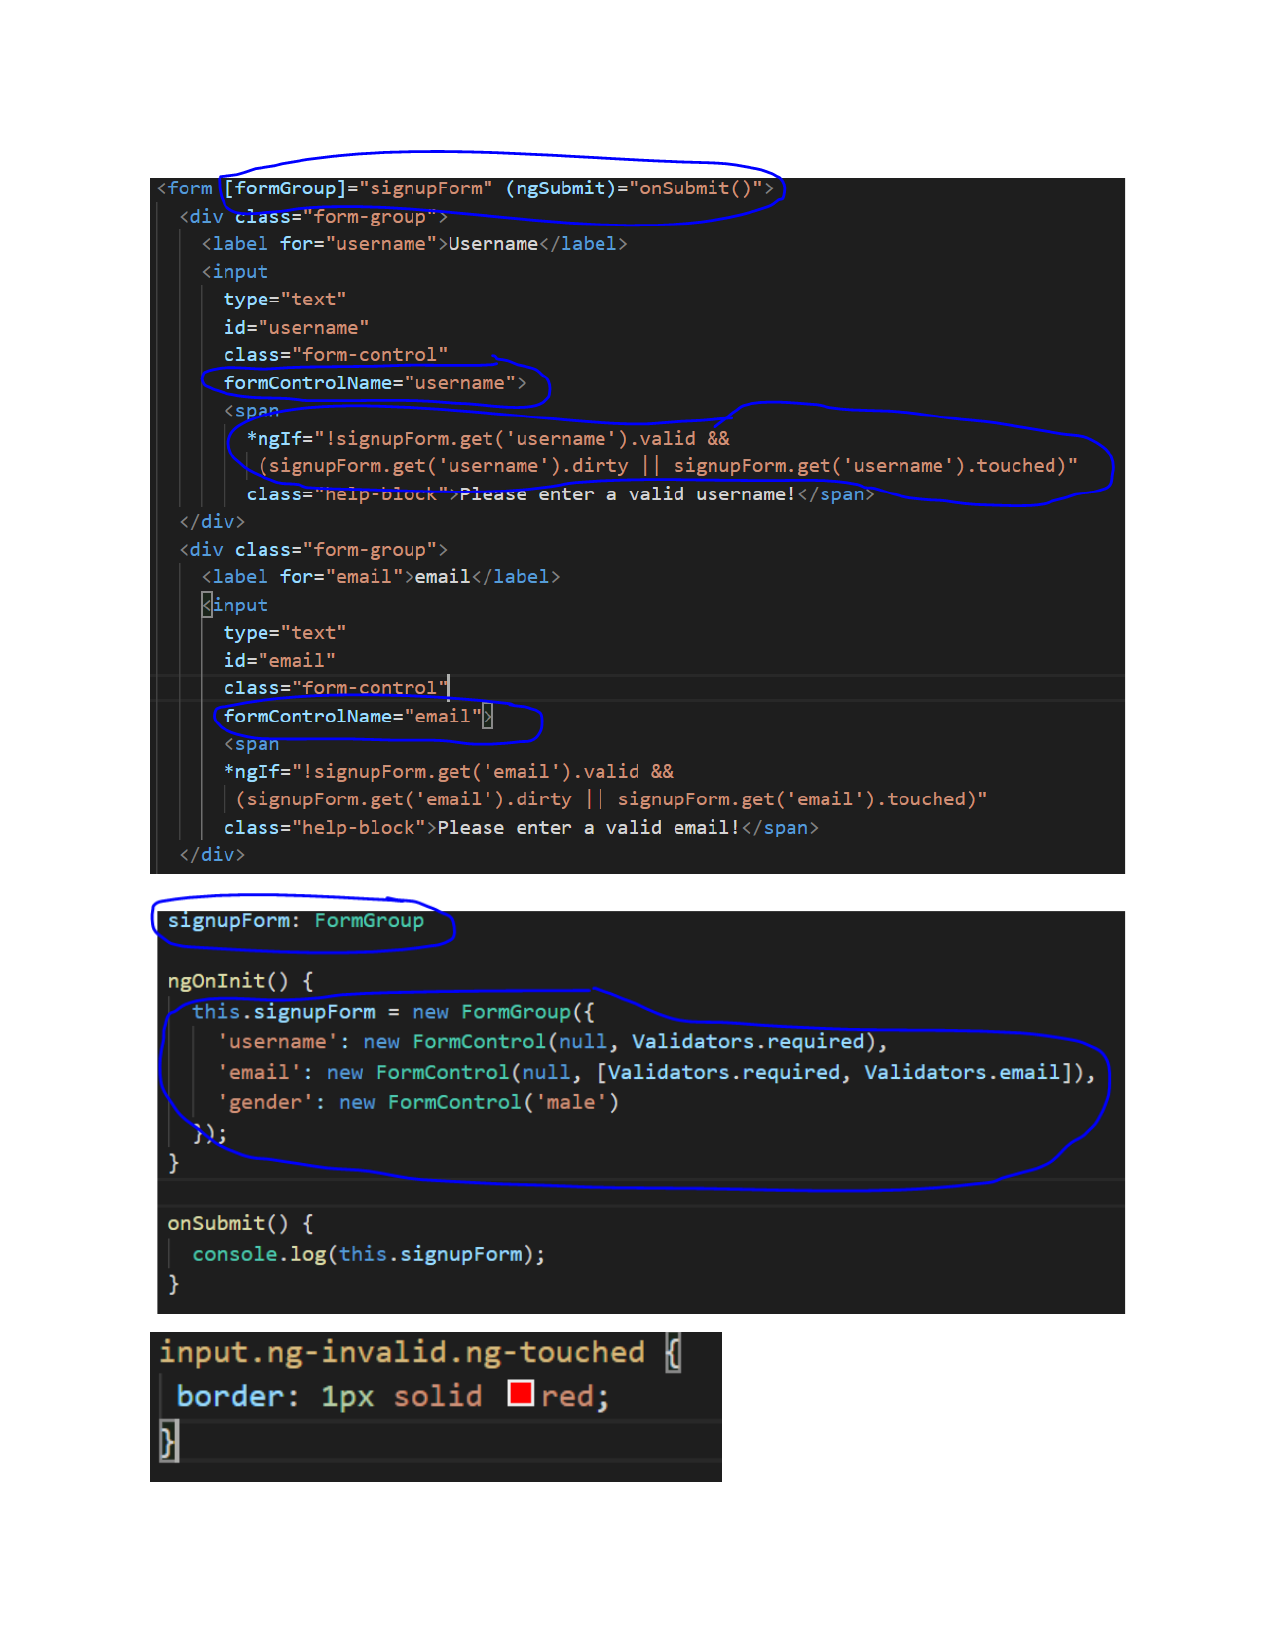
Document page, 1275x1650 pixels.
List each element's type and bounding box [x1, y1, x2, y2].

picture [150, 150, 1125, 874]
picture [150, 1332, 722, 1482]
picture [150, 892, 1125, 1314]
